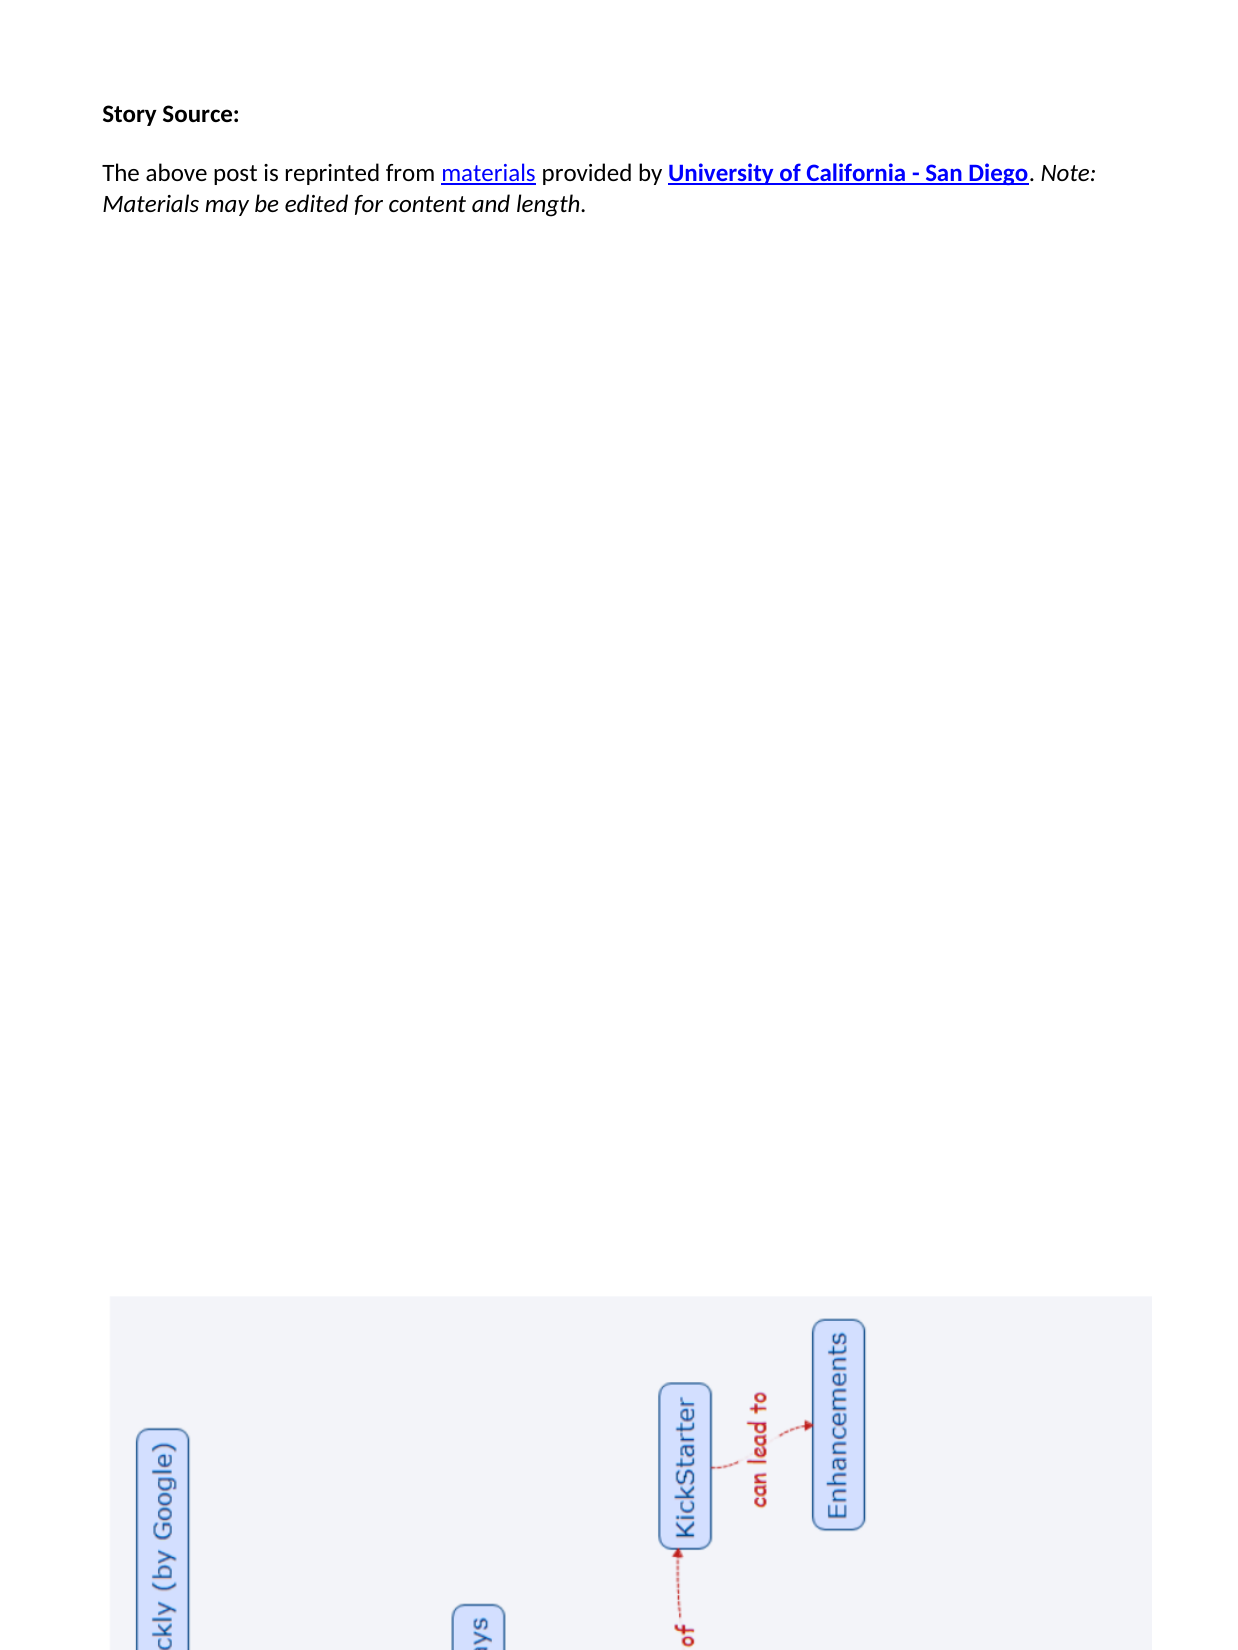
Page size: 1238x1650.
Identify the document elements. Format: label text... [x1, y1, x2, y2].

text Story Source: [102, 98, 1139, 128]
text The above post is reprinted from materials provided by University of California - San Diego. Note: Materials may be edited for content and length. [102, 157, 1139, 218]
picture [111, 1297, 1152, 1650]
